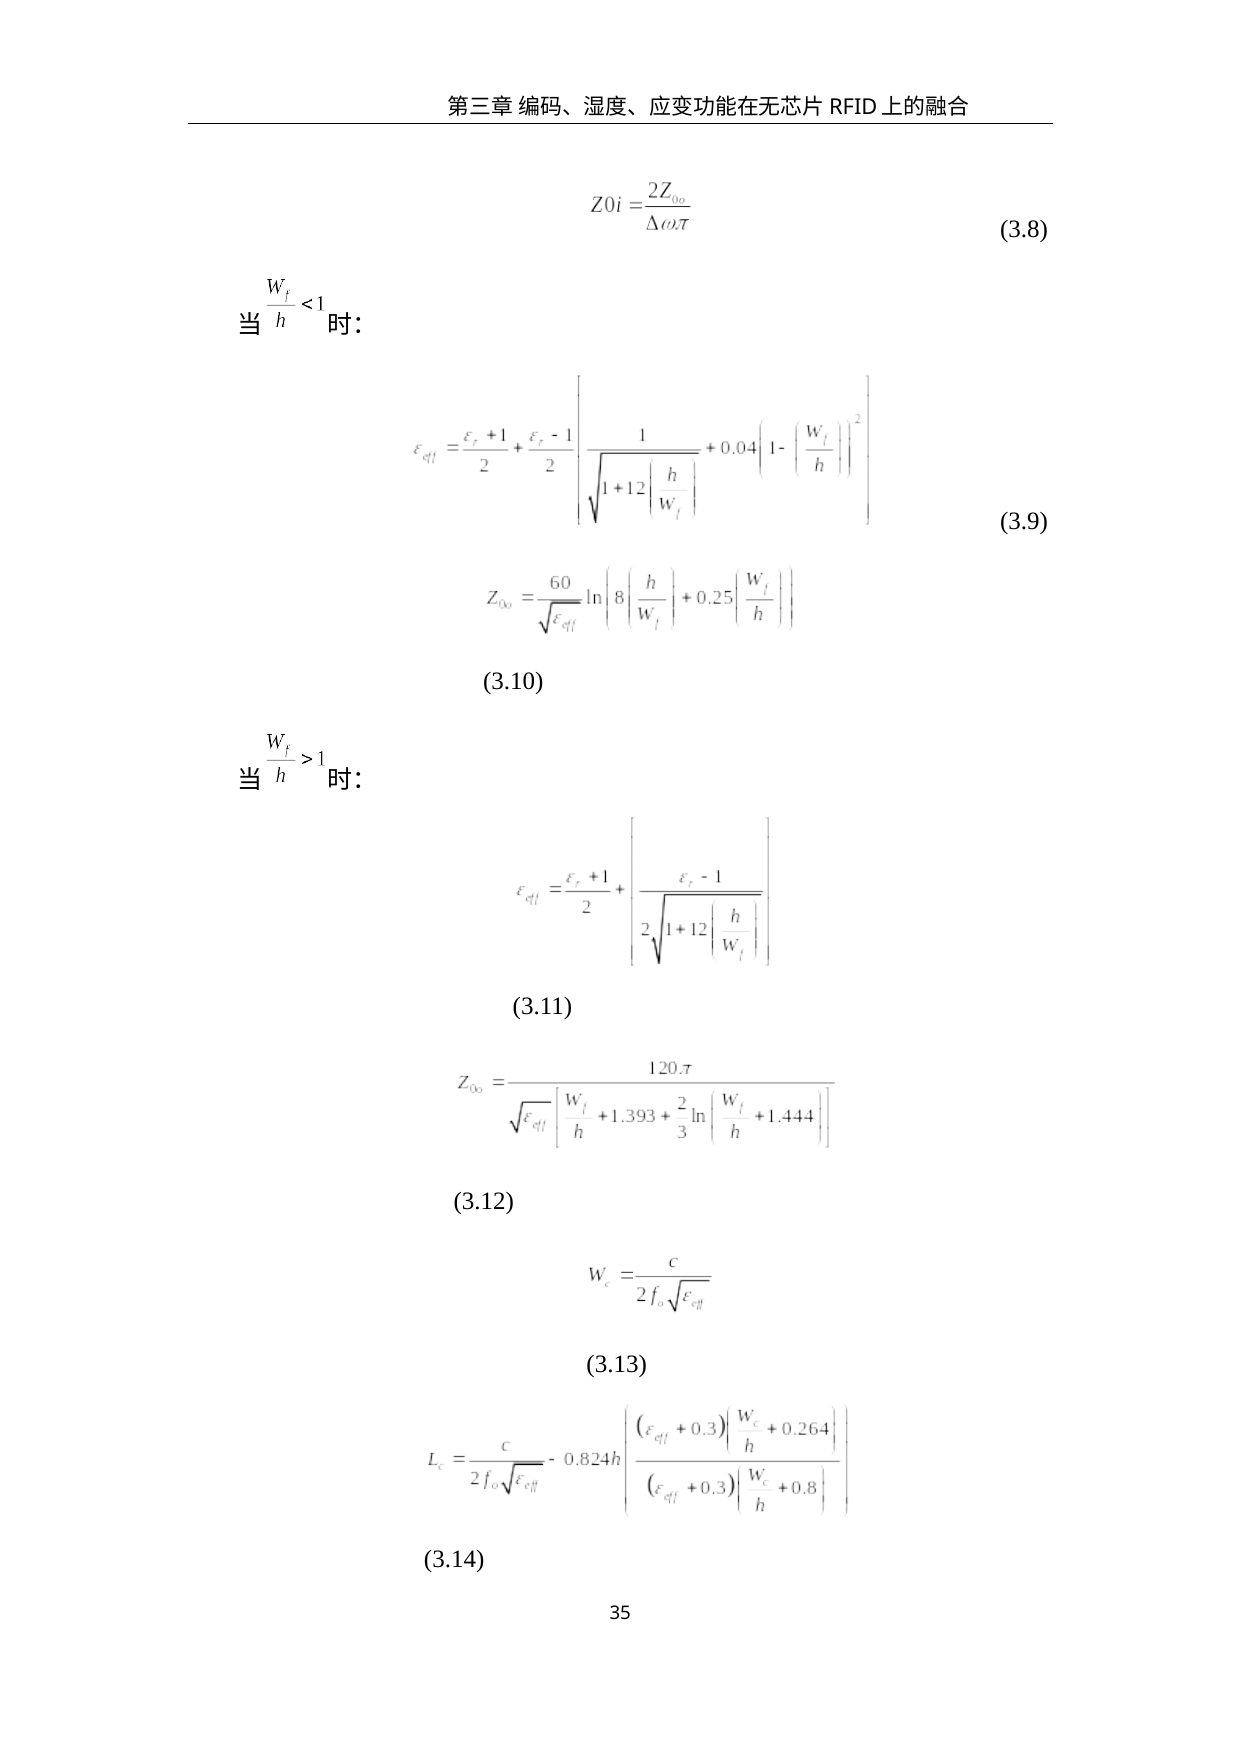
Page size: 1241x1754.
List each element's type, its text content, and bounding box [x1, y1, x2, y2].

text (3.12) [187, 1037, 1053, 1232]
text 当时： [187, 257, 1053, 355]
text (3.14) [187, 1395, 1053, 1590]
text (3.10) [187, 550, 1053, 712]
text 当时： [187, 712, 1053, 810]
text (3.8) [187, 160, 1053, 257]
text (3.9) [187, 355, 1053, 550]
text (3.11) [187, 810, 1053, 1037]
text (3.13) [187, 1232, 1053, 1395]
